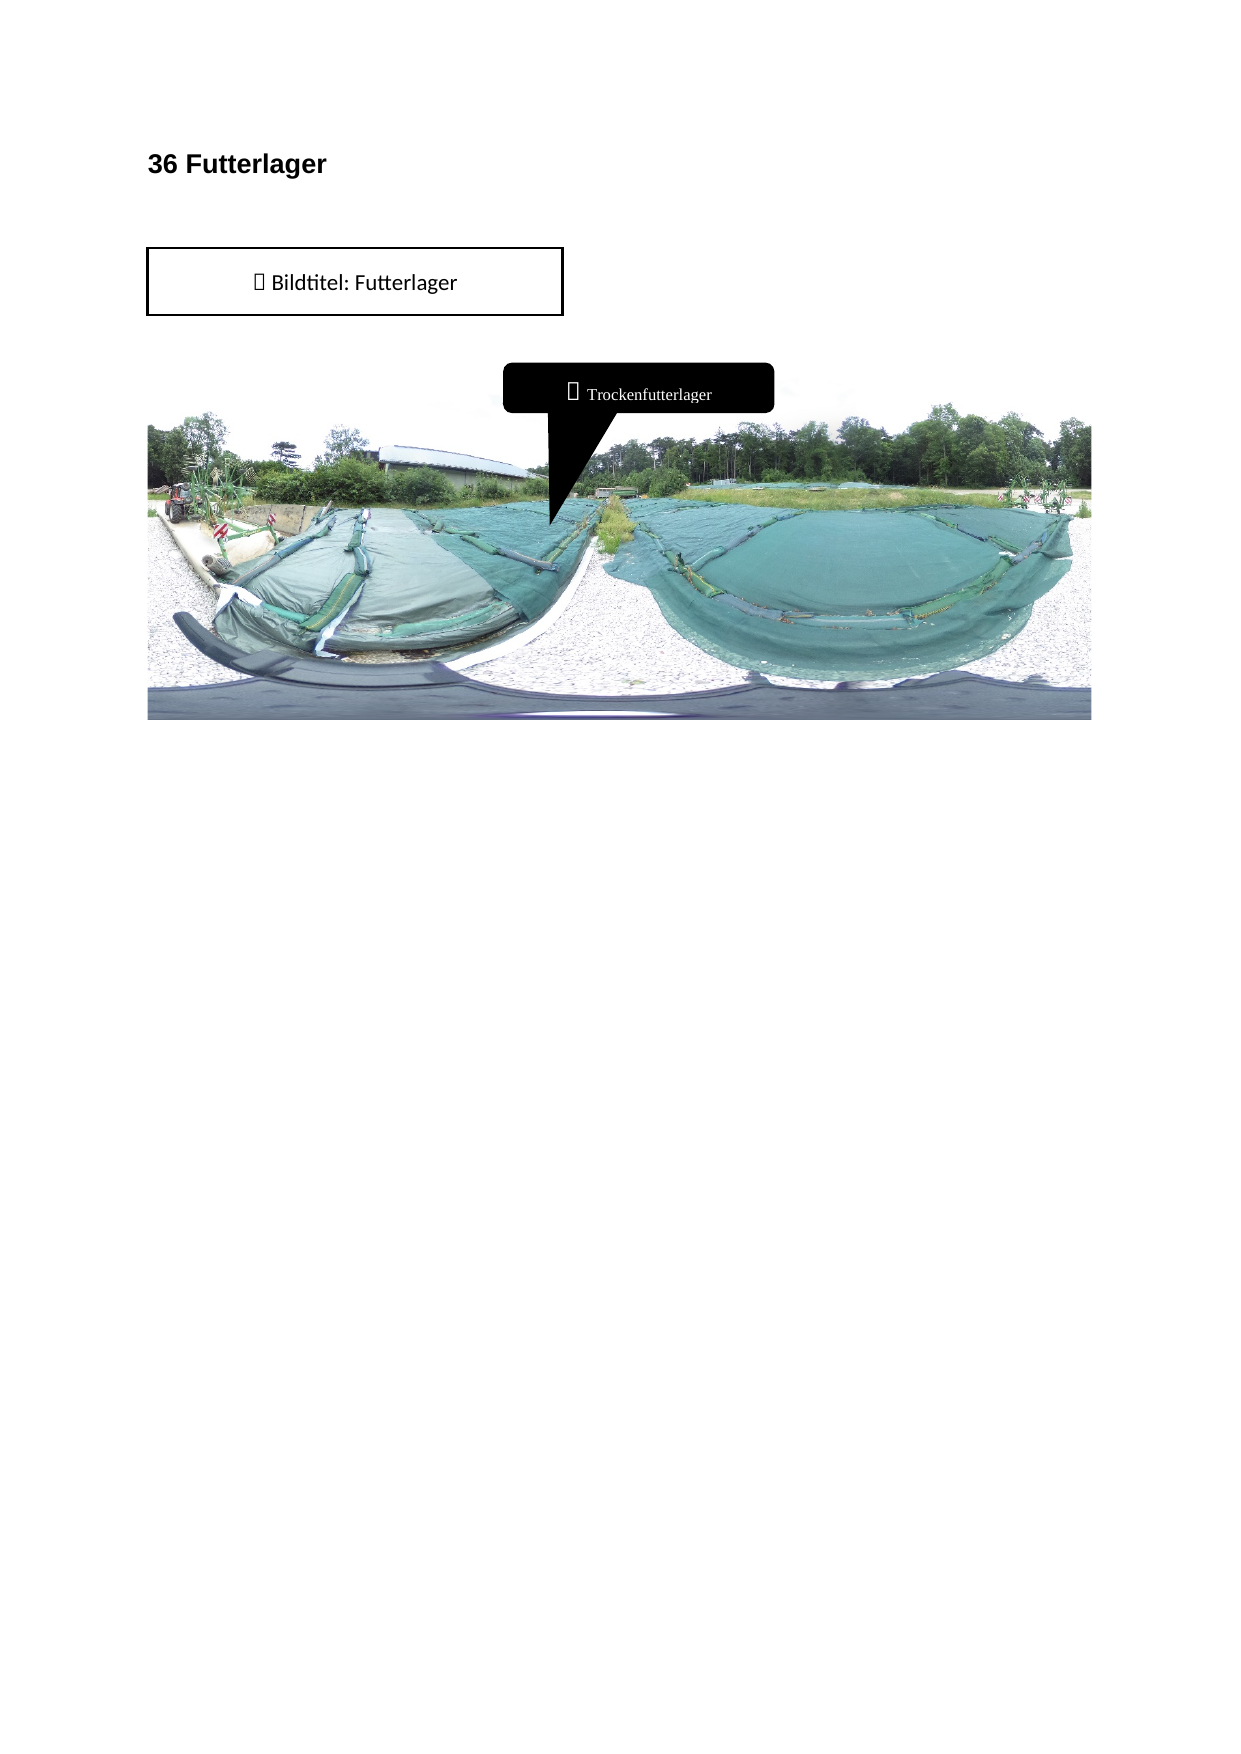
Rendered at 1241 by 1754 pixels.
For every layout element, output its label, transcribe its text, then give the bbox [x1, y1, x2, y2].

picture [147, 248, 1092, 720]
text 36 Futterlager [148, 148, 1093, 179]
